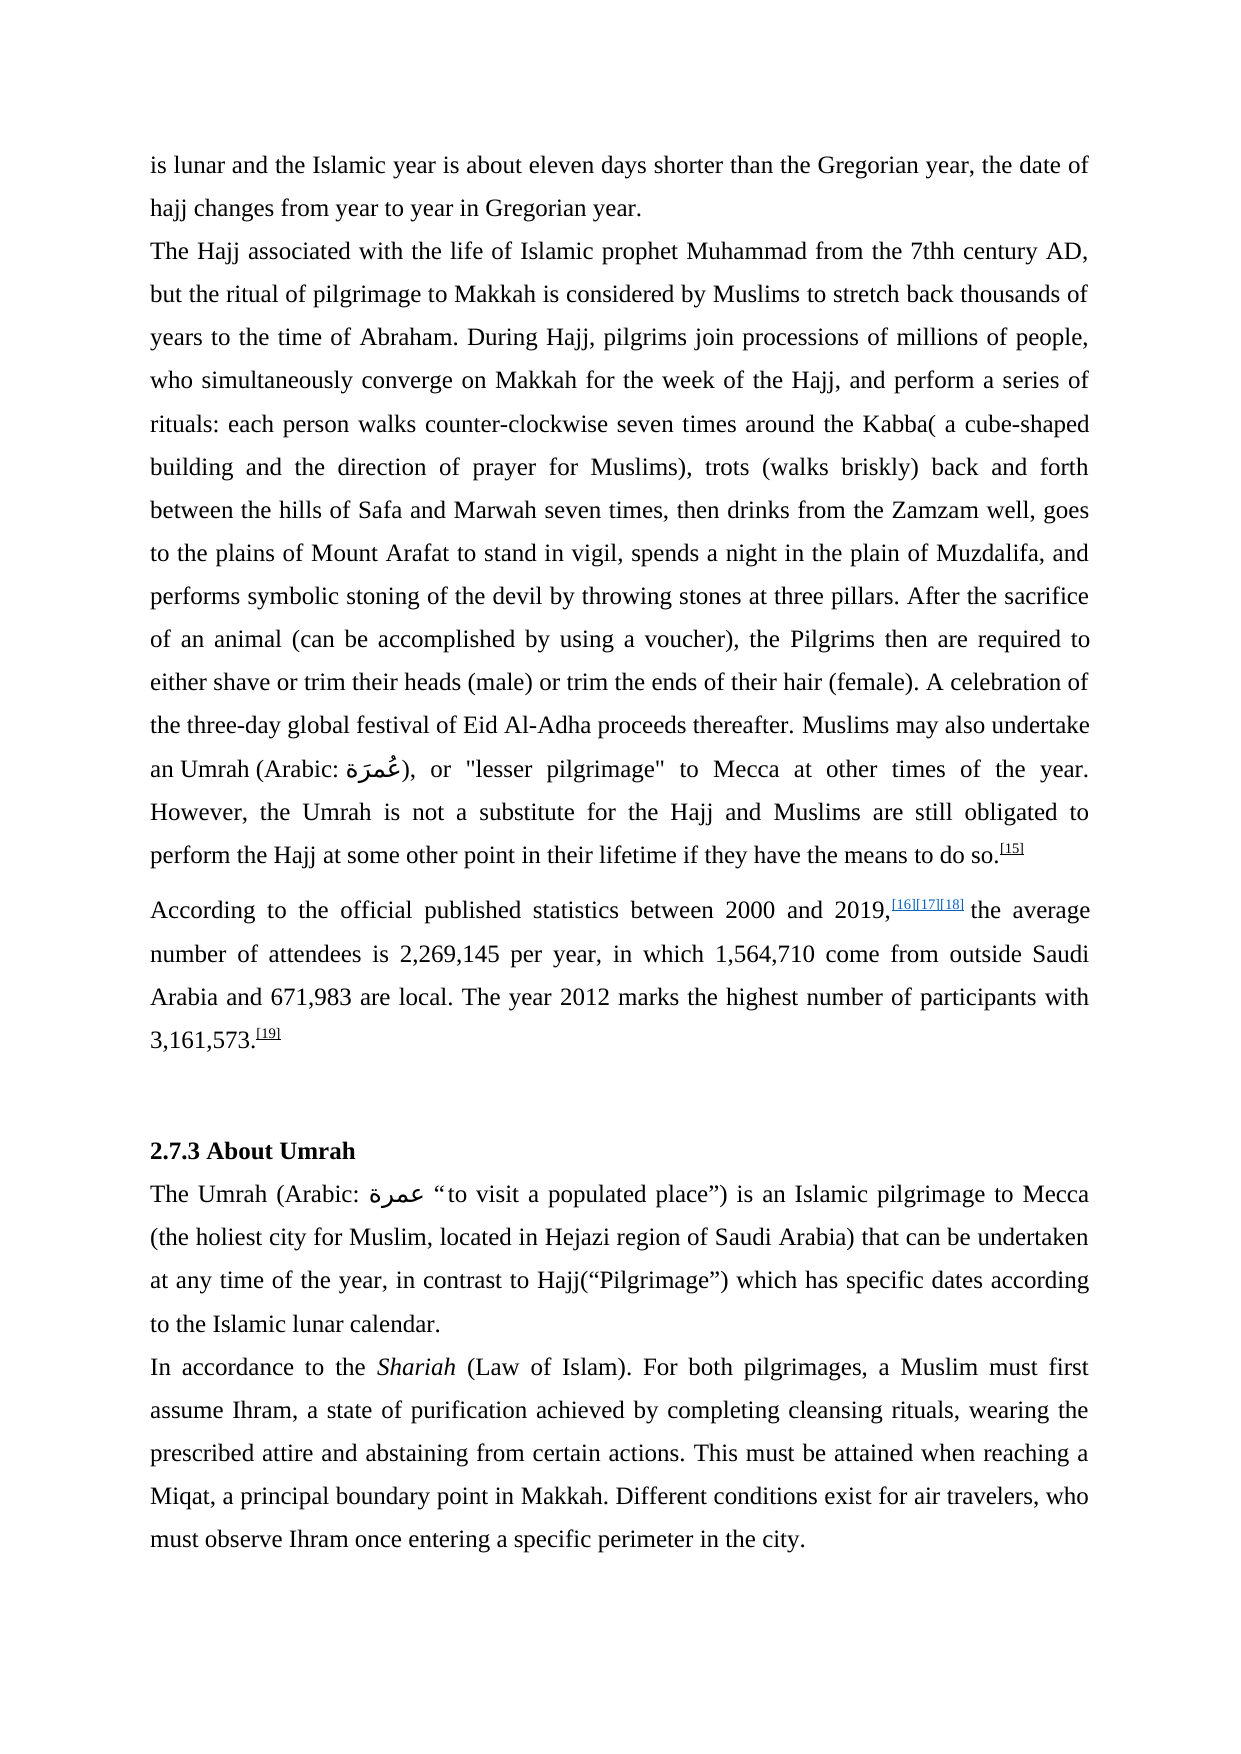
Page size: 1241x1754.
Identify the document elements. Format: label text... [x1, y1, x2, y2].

subtitle 2.7.3 About Umrah [150, 1136, 1090, 1165]
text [150, 150, 1090, 222]
text According to the official published statistics between 2000 and 2019,[16][17][18] the average number of attendees is 2,269,145 per year, in which 1,564,710 come from outside Saudi Arabia and 671,983 are local. The year 2012 marks the highest number of participants with 3,161,573.[19] [150, 896, 1090, 1054]
text The Umrah (Arabic: عمرة “to visit a populated place”) is an Islamic pilgrimage to Mecca (the holiest city for Muslim, located in Hejazi region of Saudi Arabia) that can be undertaken at any time of the year, in contrast to Hajj(“Pilgrimage”) which has specific dates according to the Islamic lunar calendar. [150, 1179, 1090, 1337]
text The Hajj associated with the life of Islamic prophet Muhammad from the 7thh century AD, but the ritual of pilgrimage to Makkah is considered by Muslims to stretch back thousands of years to the time of Abraham. During Hajj, pilgrims join processions of millions of people, who simultaneously converge on Makkah for the week of the Hajj, and perform a series of rituals: each person walks counter-clockwise seven times around the Kabba( a cube-shaped building and the direction of prayer for Muslims), trots (walks briskly) back and forth between the hills of Safa and Marwah seven times, then drinks from the Zamzam well, goes to the plains of Mount Arafat to stand in vigil, spends a night in the plain of Muzdalifa, and performs symbolic stoning of the devil by throwing stones at three pillars. After the sacrifice of an animal (can be accomplished by using a voucher), the Pilgrims then are required to either shave or trim their heads (male) or trim the ends of their hair (female). A celebration of the three-day global festival of Eid Al-Adha proceeds thereafter. Muslims may also undertake an Umrah (Arabic: عُمرَة), or "lesser pilgrimage" to Mecca at other times of the year. However, the Umrah is not a substitute for the Hajj and Muslims are still obligated to perform the Hajj at some other point in their lifetime if they have the means to do so.[15] [150, 236, 1090, 668]
text In accordance to the Shariah (Law of Islam). For both pilgrimages, a Muslim must first assume Ihram, a state of purification achieved by completing cleansing rituals, wearing the prescribed attire and abstaining from certain actions. This must be attained when reaching a Miqat, a principal boundary point in Makkah. Different conditions exist for air travelers, who must observe Ihram once entering a specific perimeter in the city. [150, 1352, 1090, 1553]
text The Hajj associated with the life of Islamic prophet Muhammad from the 7thh century AD, but the ritual of pilgrimage to Makkah is considered by Muslims to stretch back thousands of years to the time of Abraham. During Hajj, pilgrims join processions of millions of people, who simultaneously converge on Makkah for the week of the Hajj, and perform a series of rituals: each person walks counter-clockwise seven times around the Kabba( a cube-shaped building and the direction of prayer for Muslims), trots (walks briskly) back and forth between the hills of Safa and Marwah seven times, then drinks from the Zamzam well, goes to the plains of Mount Arafat to stand in vigil, spends a night in the plain of Muzdalifa, and performs symbolic stoning of the devil by throwing stones at three pillars. After the sacrifice of an animal (can be accomplished by using a voucher), the Pilgrims then are required to either shave or trim their heads (male) or trim the ends of their hair (female). A celebration of the three-day global festival of Eid Al-Adha proceeds thereafter. Muslims may also undertake an Umrah (Arabic: عُمرَة), or "lesser pilgrimage" to Mecca at other times of the year. However, the Umrah is not a substitute for the Hajj and Muslims are still obligated to perform the Hajj at some other point in their lifetime if they have the means to do so.[15] [150, 696, 1090, 869]
